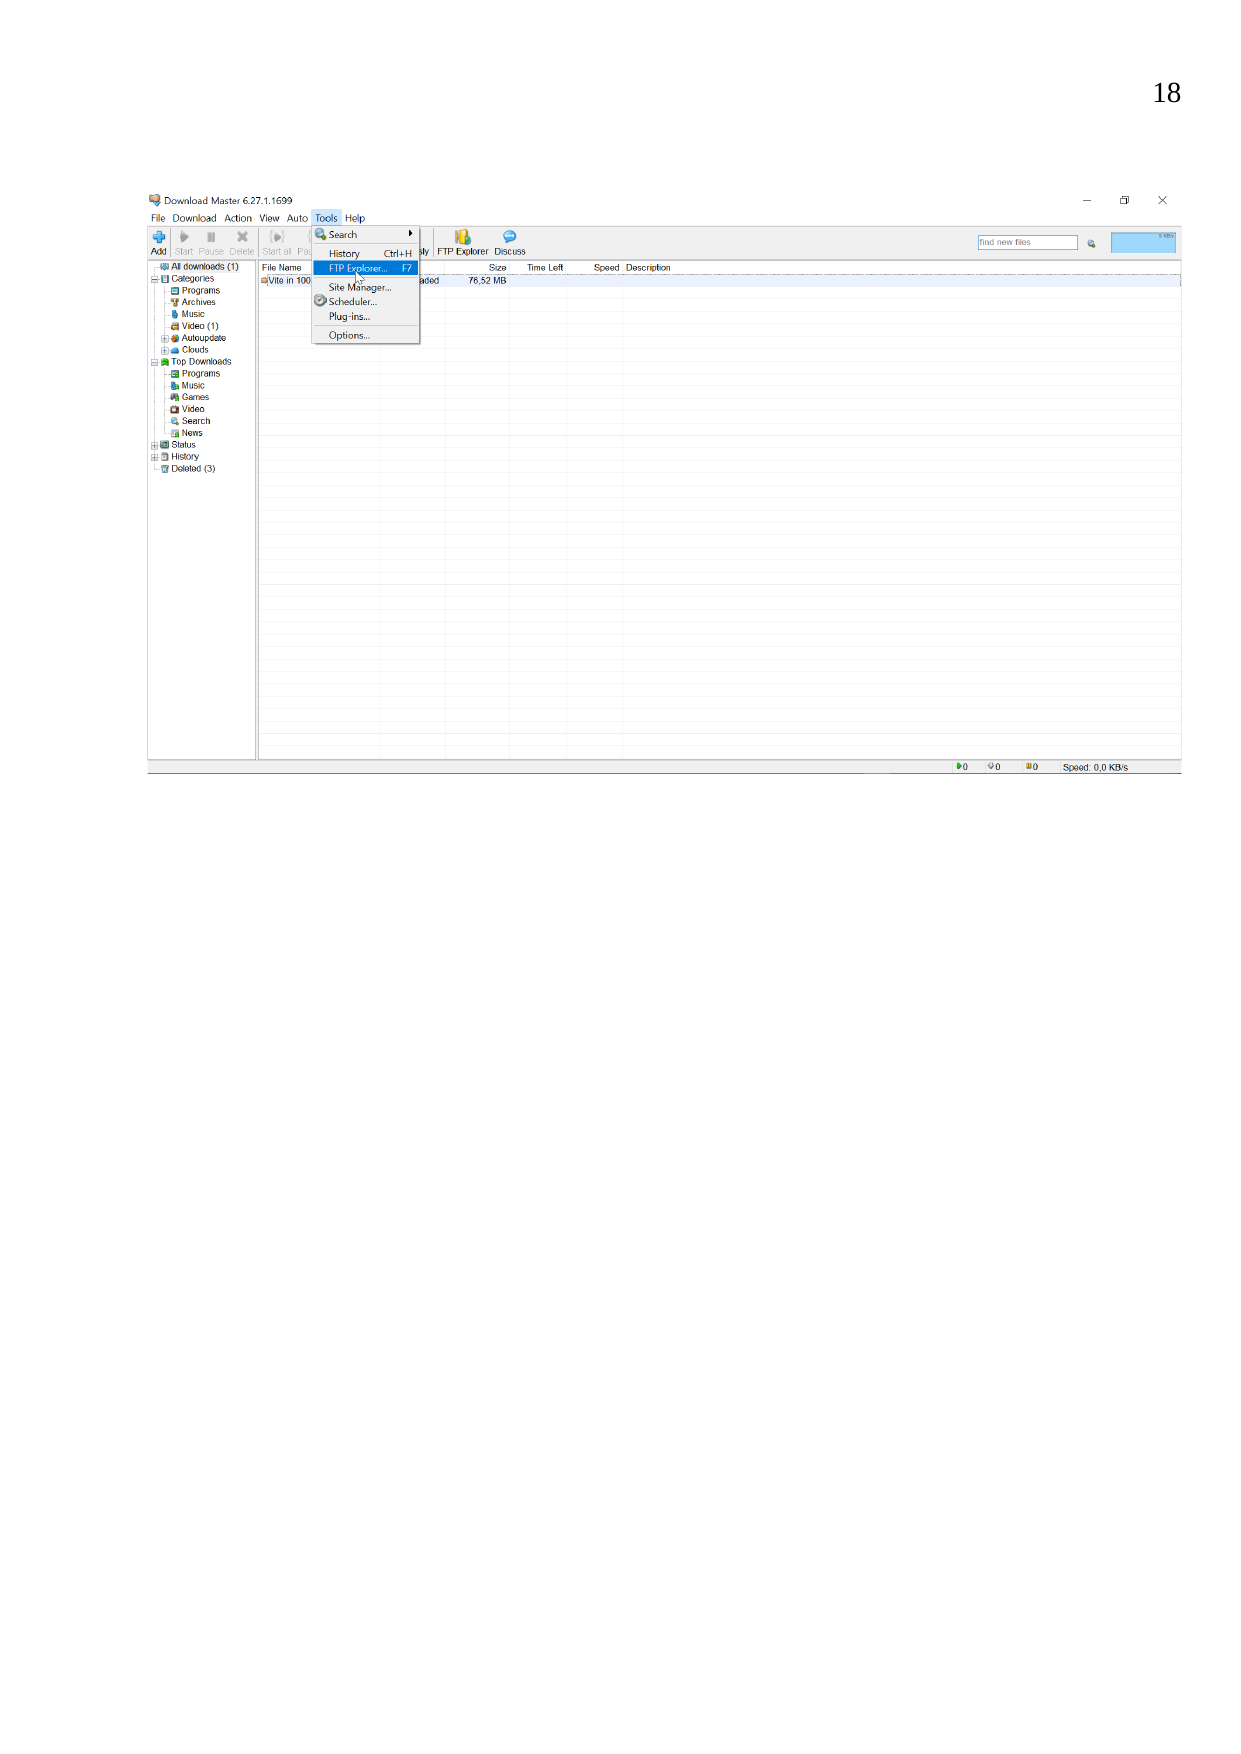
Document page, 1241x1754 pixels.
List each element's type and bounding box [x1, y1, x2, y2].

picture [147, 192, 1182, 774]
